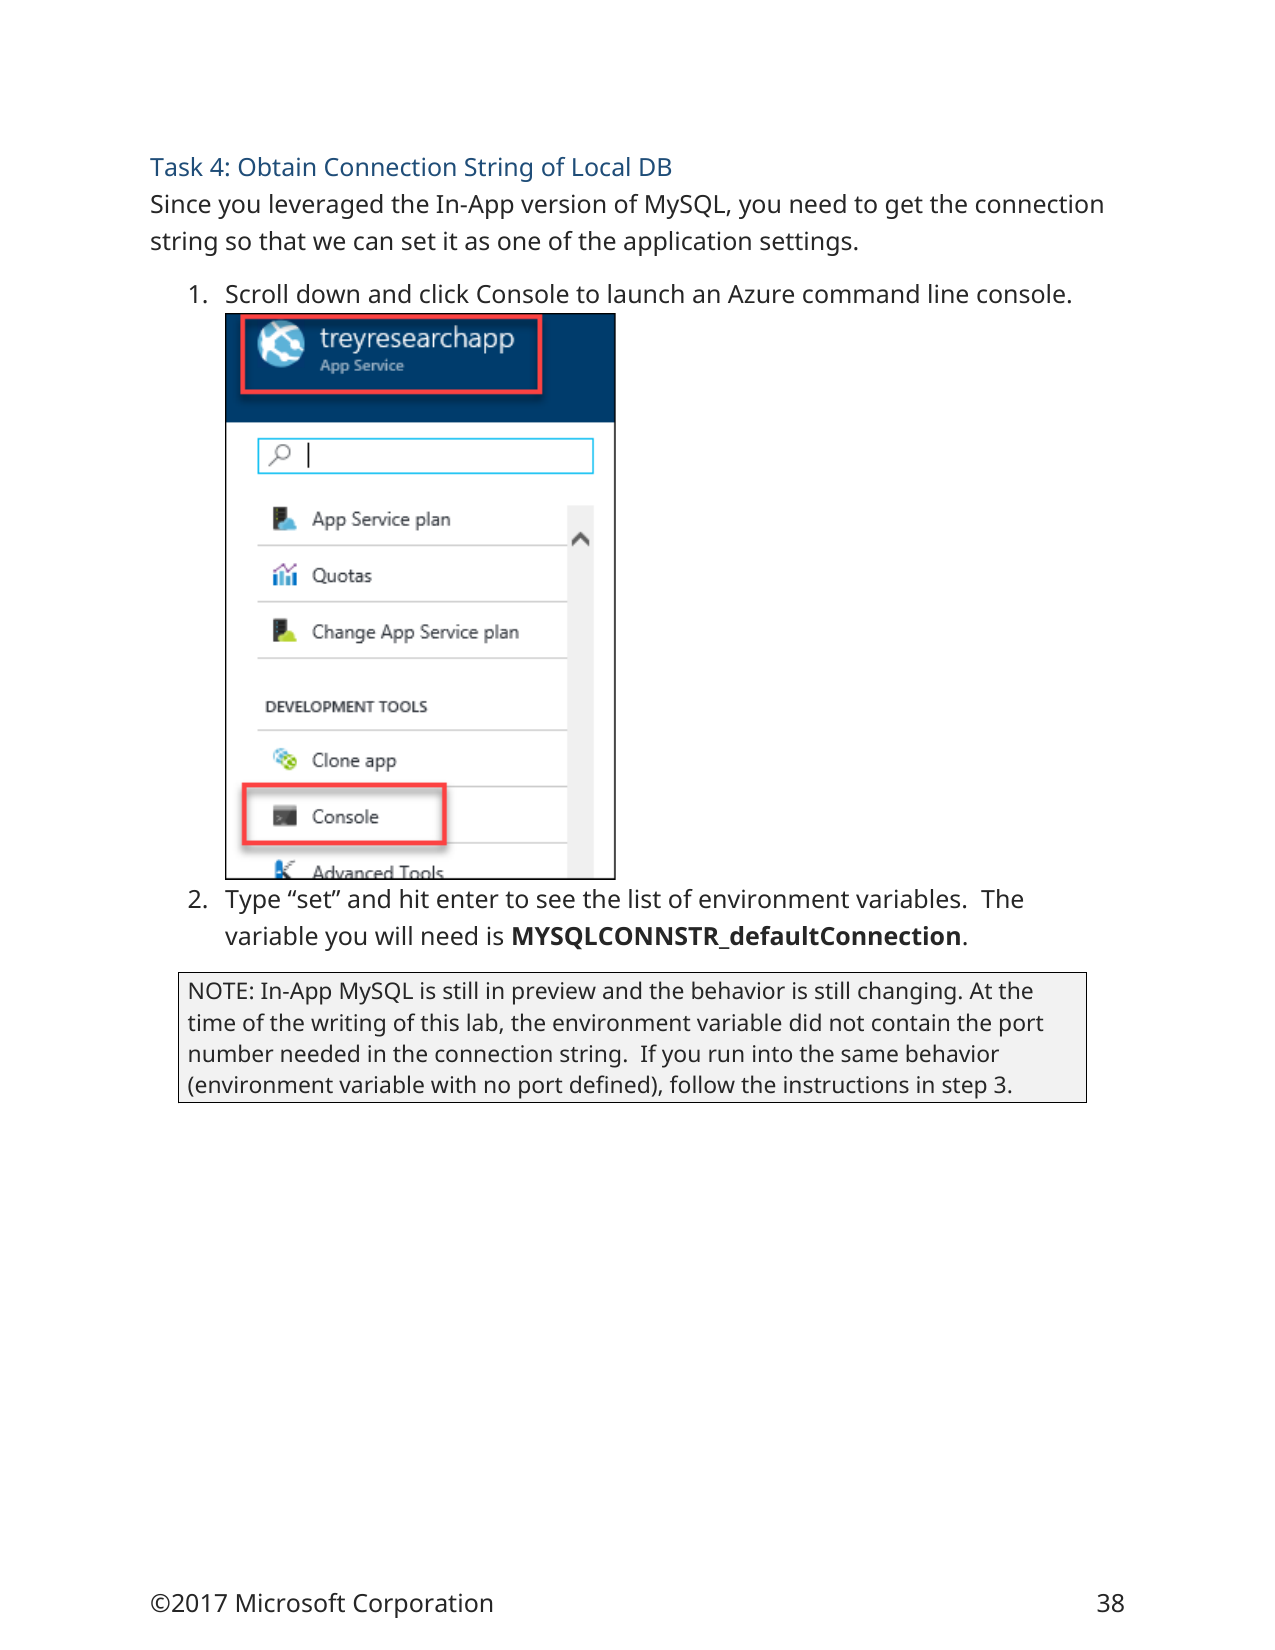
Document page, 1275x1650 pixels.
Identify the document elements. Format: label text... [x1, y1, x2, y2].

text NOTE: In-App MySQL is still in preview and the behavior is still changing. At the time of the writing of this lab, the environment variable did not contain the port number needed in the connection string. If you run into the same behavior (environment variable with no port defined), follow the instructions in step 3. [179, 973, 1086, 1102]
list Type “set” and hit enter to see the list of environment variables. The variable you will need is MYSQLCONNSTR_defaultConnection. [187, 882, 1125, 953]
picture [225, 313, 616, 880]
subtitle Task 4: Obtain Connection String of Local DB [150, 150, 1125, 184]
list Scroll down and click Console to launch an Azure command line console. [187, 277, 1125, 311]
text Since you leveraged the In-App version of MySQL, you need to get the connection string so that we can set it as one of the application settings. [150, 187, 1125, 258]
